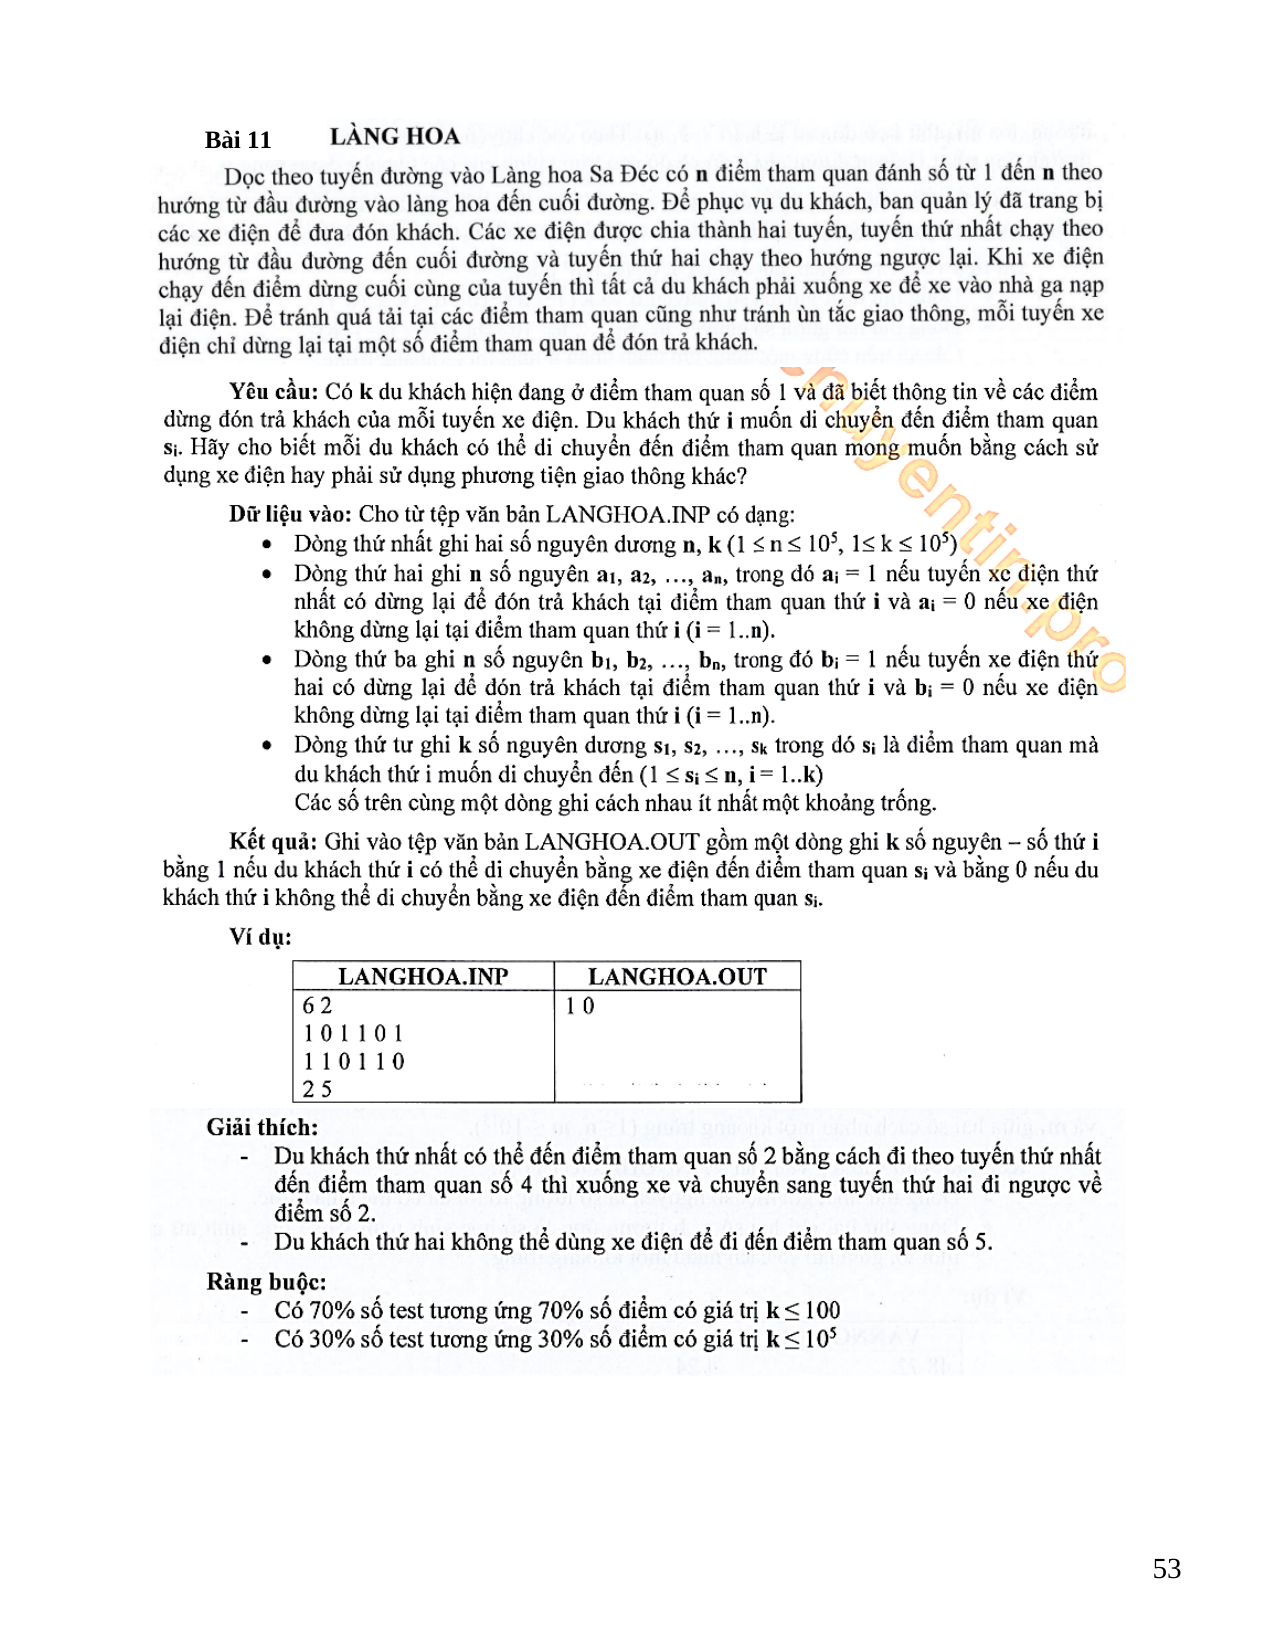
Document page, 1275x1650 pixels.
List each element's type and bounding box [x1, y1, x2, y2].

picture [150, 367, 1126, 1105]
picture [150, 1108, 1126, 1376]
